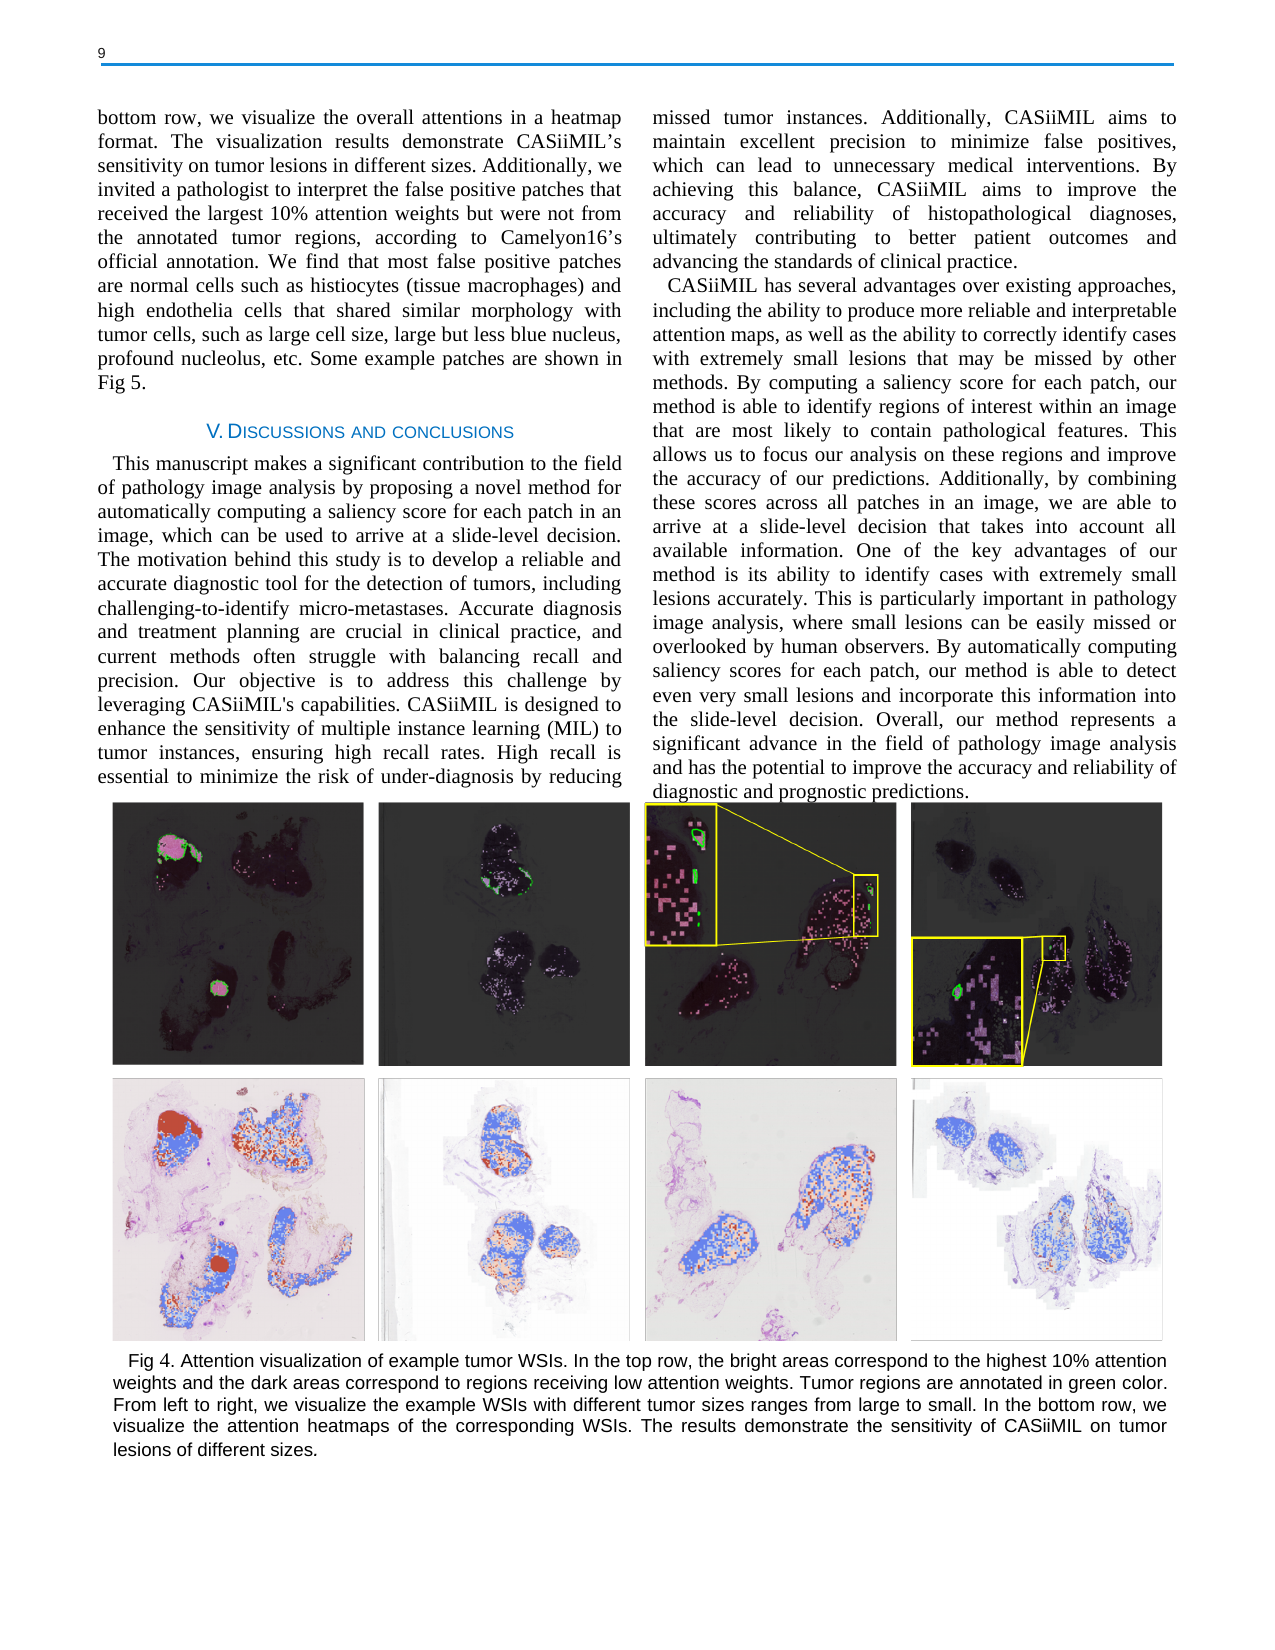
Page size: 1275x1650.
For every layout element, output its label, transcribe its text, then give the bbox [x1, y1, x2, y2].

subtitle Discussions and conclusions [97, 419, 622, 443]
text CASiiMIL has several advantages over existing approaches, including the ability to produce more reliable and interpretable attention maps, as well as the ability to correctly identify cases with extremely small lesions that may be missed by other methods. By computing a saliency score for each patch, our method is able to identify regions of interest within an image that are most likely to contain pathological features. This allows us to focus our analysis on these regions and improve the accuracy of our predictions. Additionally, by combining these scores across all patches in an image, we are able to arrive at a slide-level decision that takes into account all available information. One of the key advantages of our method is its ability to identify cases with extremely small lesions accurately. This is particularly important in pathology image analysis, where small lesions can be easily missed or overlooked by human observers. By automatically computing saliency scores for each patch, our method is able to detect even very small lesions and incorporate this information into the slide-level decision. Overall, our method represents a significant advance in the field of pathology image analysis and has the potential to improve the accuracy and reliability of diagnostic and prognostic predictions. [652, 273, 1177, 803]
picture [112, 802, 1163, 1341]
text This manuscript makes a significant contribution to the field of pathology image analysis by proposing a novel method for automatically computing a saliency score for each patch in an image, which can be used to arrive at a slide-level decision. The motivation behind this study is to develop a reliable and accurate diagnostic tool for the detection of tumors, including challenging-to-identify micro-metastases. Accurate diagnosis and treatment planning are crucial in clinical practice, and current methods often struggle with balancing recall and precision. Our objective is to address this challenge by leveraging CASiiMIL's capabilities. CASiiMIL is designed to enhance the sensitivity of multiple instance learning (MIL) to tumor instances, ensuring high recall rates. High recall is essential to minimize the risk of under-diagnosis by reducing missed tumor instances. Additionally, CASiiMIL aims to maintain excellent precision to minimize false positives, which can lead to unnecessary medical interventions. By achieving this balance, CASiiMIL aims to improve the accuracy and reliability of histopathological diagnoses, ultimately contributing to better patient outcomes and advancing the standards of clinical practice. [652, 105, 1177, 273]
text This manuscript makes a significant contribution to the field of pathology image analysis by proposing a novel method for automatically computing a saliency score for each patch in an image, which can be used to arrive at a slide-level decision. The motivation behind this study is to develop a reliable and accurate diagnostic tool for the detection of tumors, including challenging-to-identify micro-metastases. Accurate diagnosis and treatment planning are crucial in clinical practice, and current methods often struggle with balancing recall and precision. Our objective is to address this challenge by leveraging CASiiMIL's capabilities. CASiiMIL is designed to enhance the sensitivity of multiple instance learning (MIL) to tumor instances, ensuring high recall rates. High recall is essential to minimize the risk of under-diagnosis by reducing missed tumor instances. Additionally, CASiiMIL aims to maintain excellent precision to minimize false positives, which can lead to unnecessary medical interventions. By achieving this balance, CASiiMIL aims to improve the accuracy and reliability of histopathological diagnoses, ultimately contributing to better patient outcomes and advancing the standards of clinical practice. [97, 451, 622, 788]
